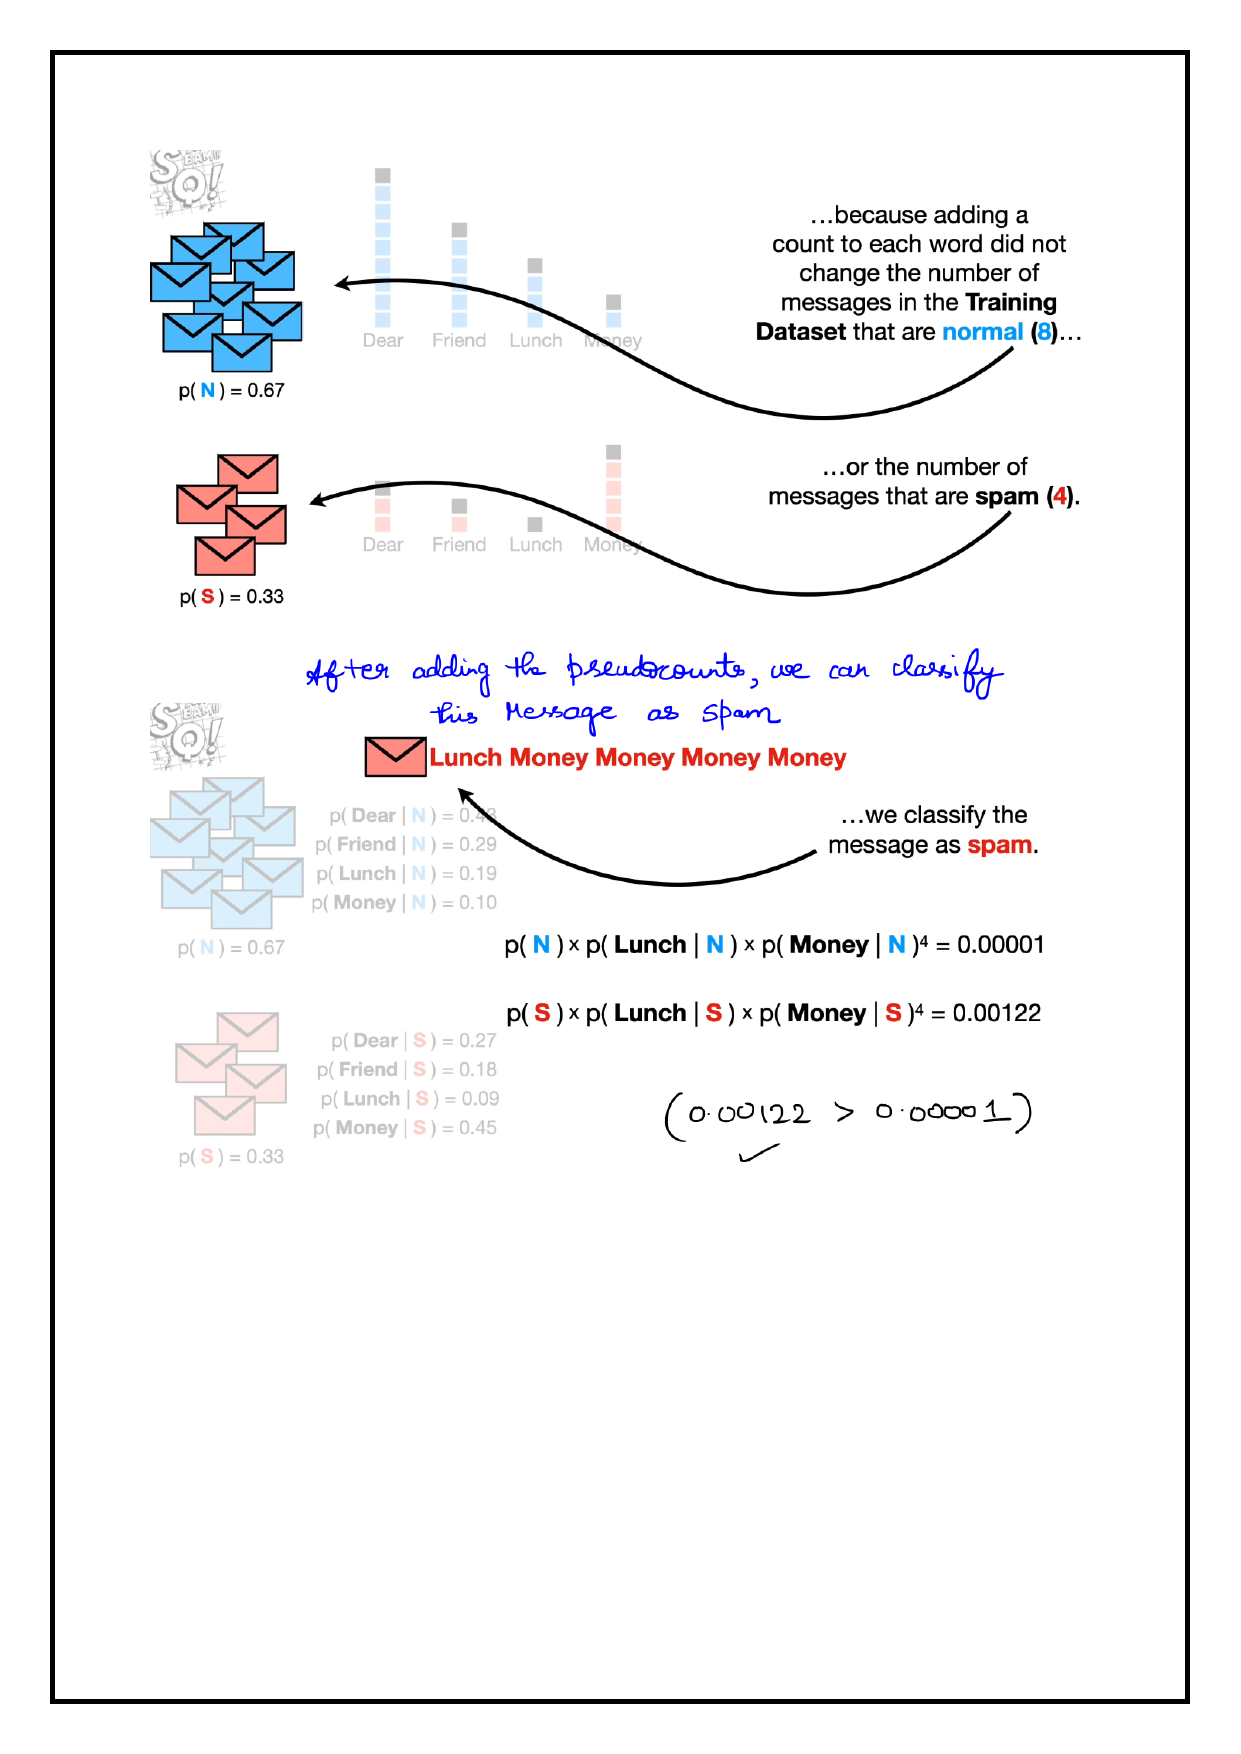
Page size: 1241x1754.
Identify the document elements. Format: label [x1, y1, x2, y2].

picture [150, 648, 1091, 1185]
picture [150, 150, 1091, 630]
